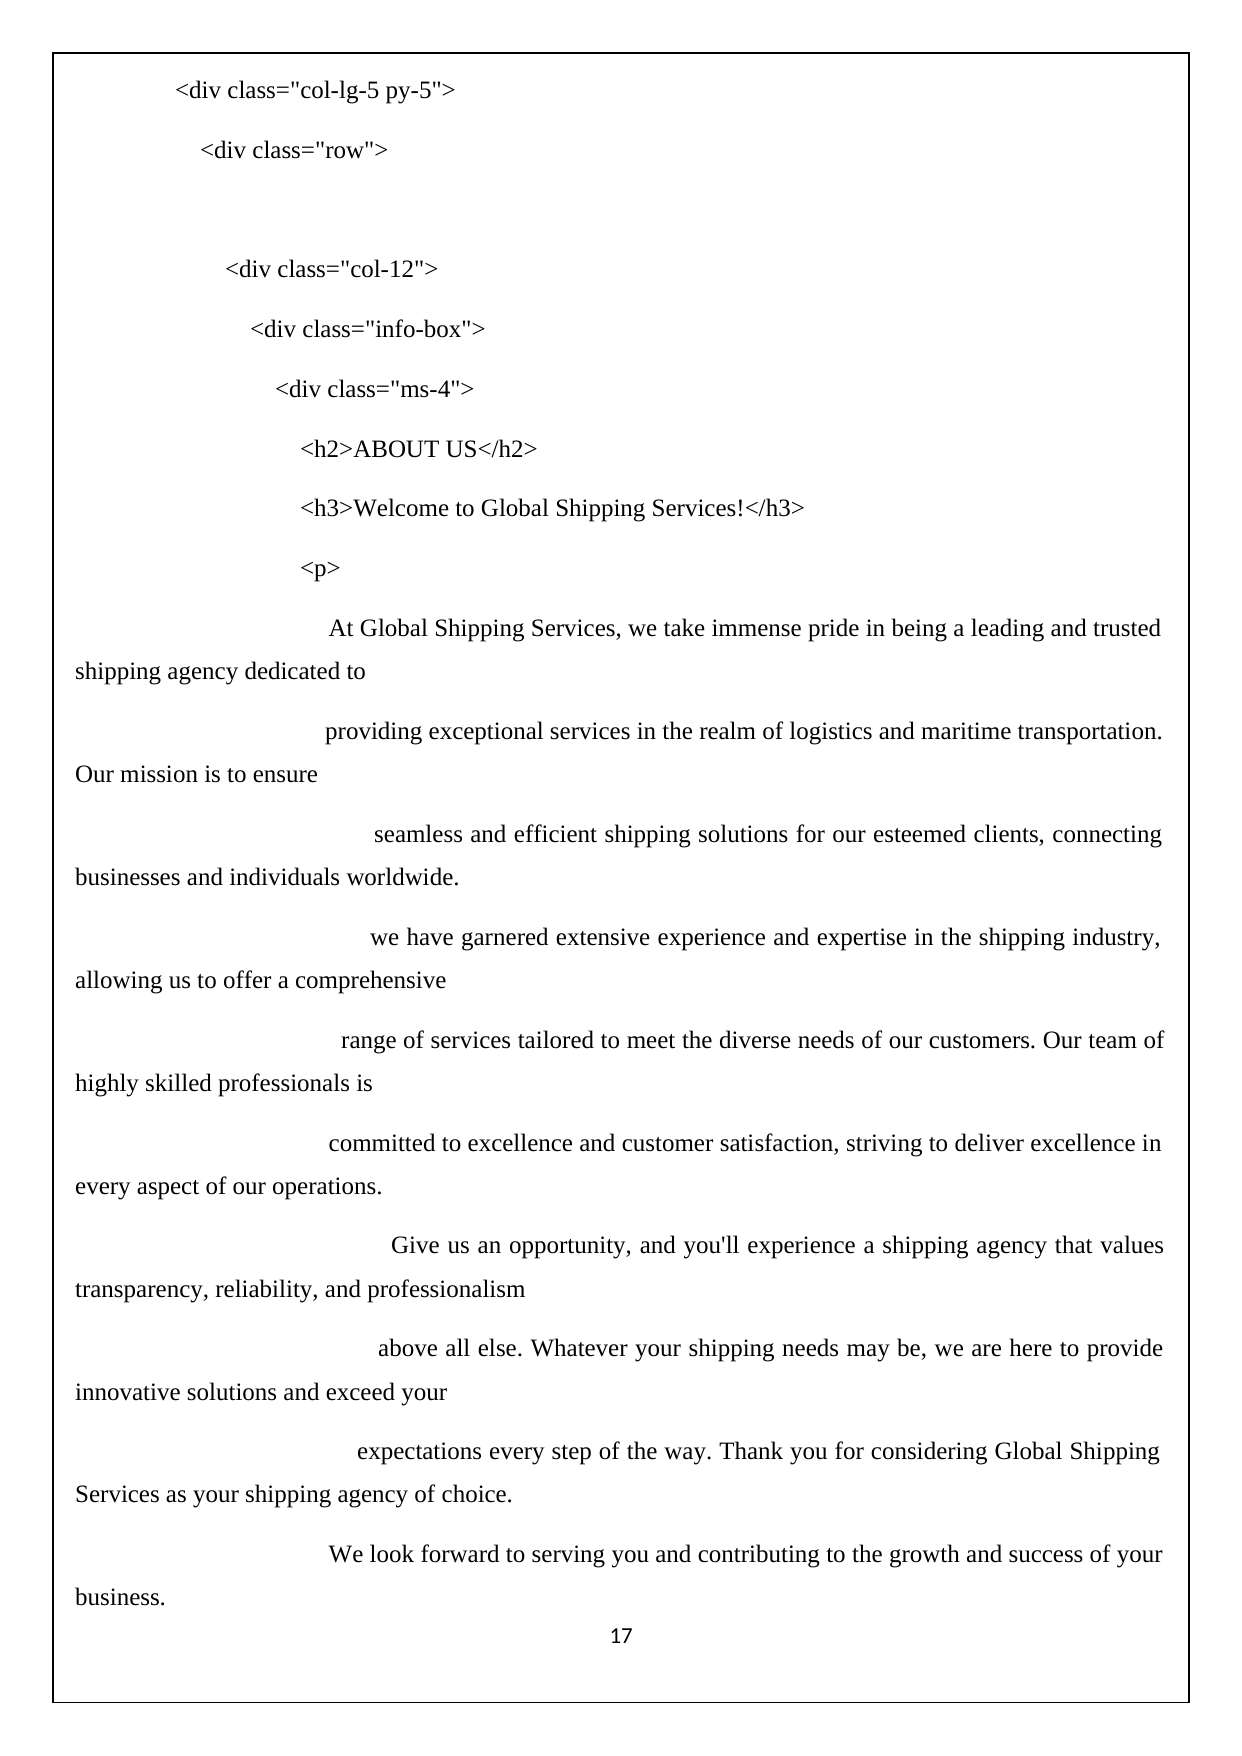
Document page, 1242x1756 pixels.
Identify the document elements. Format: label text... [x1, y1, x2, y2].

text seamless and efficient shipping solutions for our esteemed clients, connecting businesses and individuals worldwide. [75, 819, 1167, 891]
text <div class="row"> [75, 135, 1167, 163]
text <h2>ABOUT US</h2> [75, 434, 1167, 462]
text <div class="info-box"> [75, 314, 1167, 343]
text <div class="ms-4"> [75, 374, 1167, 403]
text Give us an opportunity, and you'll experience a shipping agency that values transparency, reliability, and professionalism [75, 1231, 1167, 1302]
text providing exceptional services in the realm of logistics and maritime transportation. Our mission is to ensure [75, 716, 1167, 788]
text At Global Shipping Services, we take immense pride in being a leading and trusted shipping agency dedicated to [75, 613, 1167, 685]
text We look forward to serving you and contributing to the growth and success of your business. [75, 1539, 1167, 1611]
text <h3>Welcome to Global Shipping Services!</h3> [75, 493, 1167, 522]
text <div class="col-lg-5 py-5"> [75, 75, 1167, 104]
text above all else. Whatever your shipping needs may be, we are here to provide innovative solutions and exceed your [75, 1333, 1167, 1405]
text <p> [75, 553, 1167, 582]
text we have garnered extensive experience and expertise in the shipping industry, allowing us to offer a comprehensive [75, 922, 1167, 994]
text <div class="col-12"> [75, 254, 1167, 283]
text expectations every step of the way. Thank you for considering Global Shipping Services as your shipping agency of choice. [75, 1436, 1167, 1508]
text range of services tailored to meet the diverse needs of our customers. Our team of highly skilled professionals is [75, 1025, 1167, 1097]
text committed to excellence and customer satisfaction, striving to deliver excellence in every aspect of our operations. [75, 1128, 1167, 1199]
